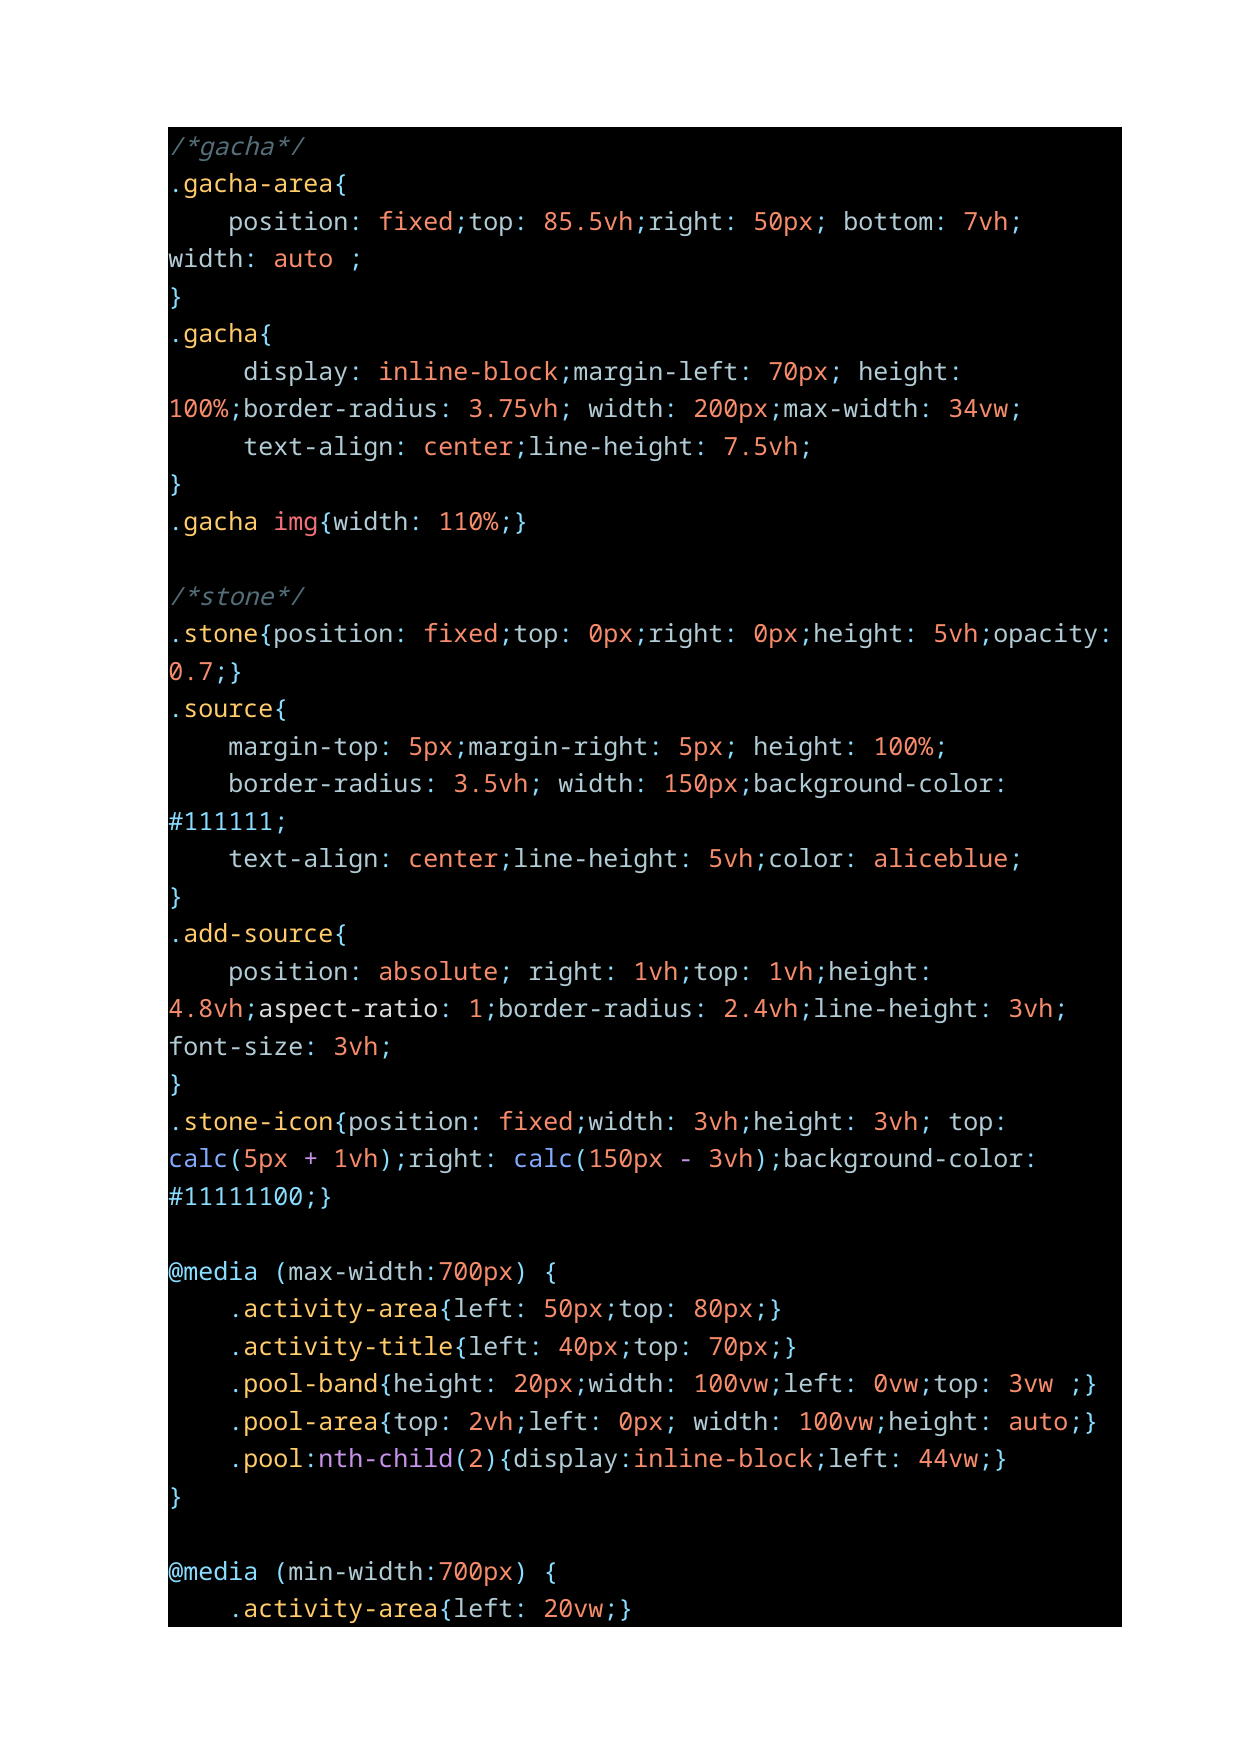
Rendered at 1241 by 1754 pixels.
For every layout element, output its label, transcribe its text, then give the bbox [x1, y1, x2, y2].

text margin-top: 5px;margin-right: 5px; height: 100%; [168, 727, 1122, 764]
text .add-source{ [168, 914, 1122, 952]
text } [168, 1477, 1122, 1514]
text .source{ [168, 689, 1122, 727]
text /*gacha*/ [168, 127, 1122, 164]
text @media (min-width:700px) { [168, 1552, 1122, 1589]
text .activity-area{left: 50px;top: 80px;} [168, 1289, 1122, 1327]
text position: fixed;top: 85.5vh;right: 50px; bottom: 7vh; width: auto ; [168, 202, 1122, 277]
text border-radius: 3.5vh; width: 150px;background-color: #111111; [168, 764, 1122, 839]
text .activity-area{left: 20vw;} [168, 1589, 1122, 1627]
text .activity-title{left: 40px;top: 70px;} [168, 1327, 1122, 1364]
text text-align: center;line-height: 5vh;color: aliceblue; [168, 839, 1122, 877]
text } [168, 877, 1122, 914]
text @media (max-width:700px) { [168, 1252, 1122, 1289]
text /*stone*/ [168, 577, 1122, 614]
text .pool-band{height: 20px;width: 100vw;left: 0vw;top: 3vw ;} [168, 1364, 1122, 1402]
text } [168, 277, 1122, 314]
text display: inline-block;margin-left: 70px; height: 100%;border-radius: 3.75vh; width: 200px;max-width: 34vw; [168, 352, 1122, 427]
text .pool:nth-child(2){display:inline-block;left: 44vw;} [168, 1439, 1122, 1477]
text text-align: center;line-height: 7.5vh; [168, 427, 1122, 464]
text .pool-area{top: 2vh;left: 0px; width: 100vw;height: auto;} [168, 1402, 1122, 1439]
text position: absolute; right: 1vh;top: 1vh;height: 4.8vh;aspect-ratio: 1;border-radius: 2.4vh;line-height: 3vh; font-size: 3vh; [168, 952, 1122, 1064]
text .stone{position: fixed;top: 0px;right: 0px;height: 5vh;opacity: 0.7;} [168, 614, 1122, 689]
text .gacha img{width: 110%;} [168, 502, 1122, 539]
text .stone-icon{position: fixed;width: 3vh;height: 3vh; top: calc(5px + 1vh);right: calc(150px - 3vh);background-color: #11111100;} [168, 1102, 1122, 1214]
text } [168, 1064, 1122, 1102]
text .gacha{ [168, 314, 1122, 352]
text } [168, 464, 1122, 502]
text .gacha-area{ [168, 164, 1122, 202]
